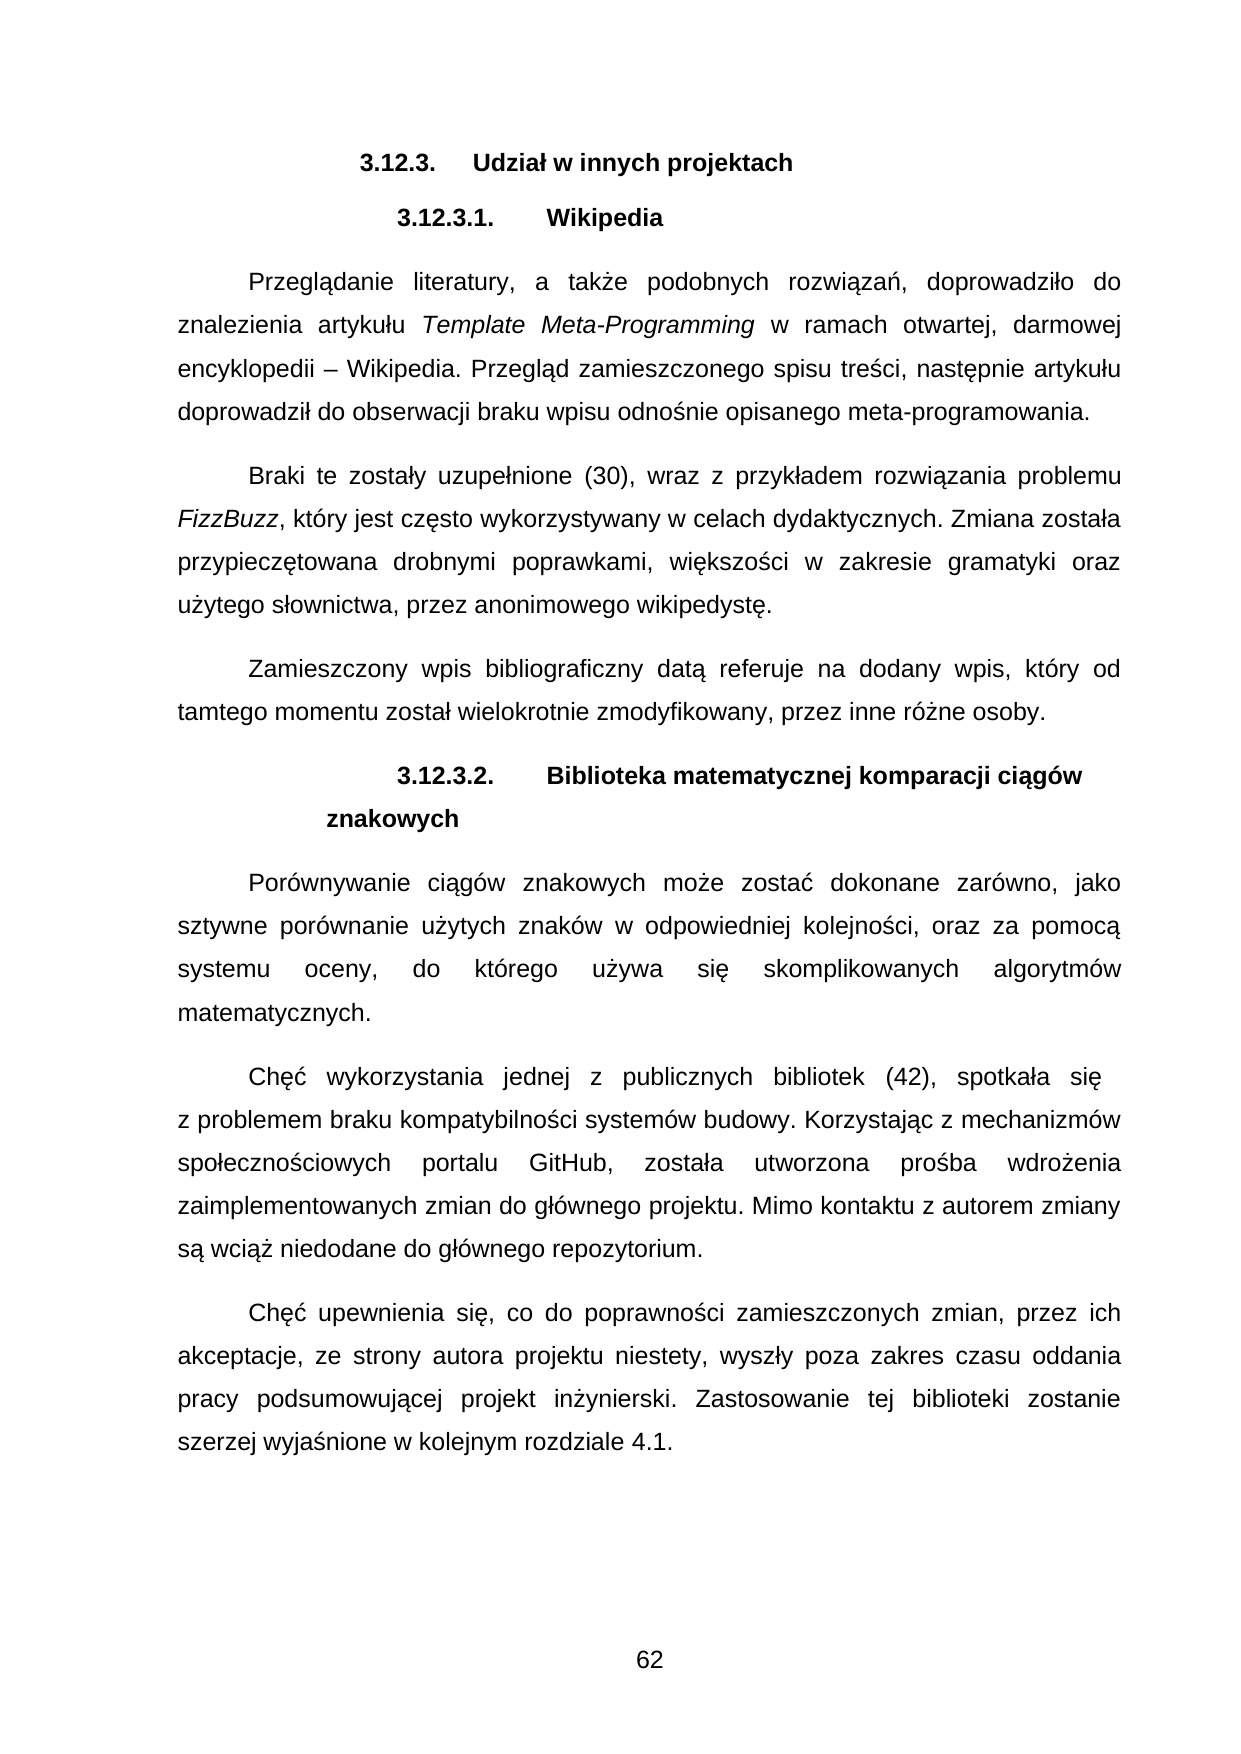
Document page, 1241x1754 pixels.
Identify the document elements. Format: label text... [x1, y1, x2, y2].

subtitle Biblioteka matematycznej komparacji ciągów znakowych [326, 761, 1122, 833]
text Chęć upewnienia się, co do poprawności zamieszczonych zmian, przez ich akceptacje, ze strony autora projektu niestety, wyszły poza zakres czasu oddania pracy podsumowującej projekt inżynierski. Zastosowanie tej biblioteki zostanie szerzej wyjaśnione w kolejnym rozdziale 4.1. [177, 1298, 1122, 1456]
text Porównywanie ciągów znakowych może zostać dokonane zarówno, jako sztywne porównanie użytych znaków w odpowiedniej kolejności, oraz za pomocą systemu oceny, do którego używa się skomplikowanych algorytmów matematycznych. [177, 868, 1122, 1026]
subtitle Wikipedia [326, 203, 1122, 232]
text Przeglądanie literatury, a także podobnych rozwiązań, doprowadziło do znalezienia artykułu Template Meta-Programming w ramach otwartej, darmowej encyklopedii – Wikipedia. Przegląd zamieszczonego spisu treści, następnie artykułu doprowadził do obserwacji braku wpisu odnośnie opisanego meta-programowania. [177, 267, 1122, 425]
subtitle Udział w innych projektach [289, 148, 1122, 176]
text Zamieszczony wpis bibliograficzny datą referuje na dodany wpis, który od tamtego momentu został wielokrotnie zmodyfikowany, przez inne różne osoby. [177, 654, 1122, 726]
text Braki te zostały uzupełnione , wraz z przykładem rozwiązania problemu FizzBuzz, który jest często wykorzystywany w celach dydaktycznych. Zmiana została przypieczętowana drobnymi poprawkami, większości w zakresie gramatyki oraz użytego słownictwa, przez anonimowego wikipedystę. [177, 461, 1122, 619]
text Chęć wykorzystania jednej z publicznych bibliotek , spotkała się z problemem braku kompatybilności systemów budowy. Korzystając z mechanizmów społecznościowych portalu GitHub, została utworzona prośba wdrożenia zaimplementowanych zmian do głównego projektu. Mimo kontaktu z autorem zmiany są wciąż niedodane do głównego repozytorium. [177, 1061, 1122, 1263]
